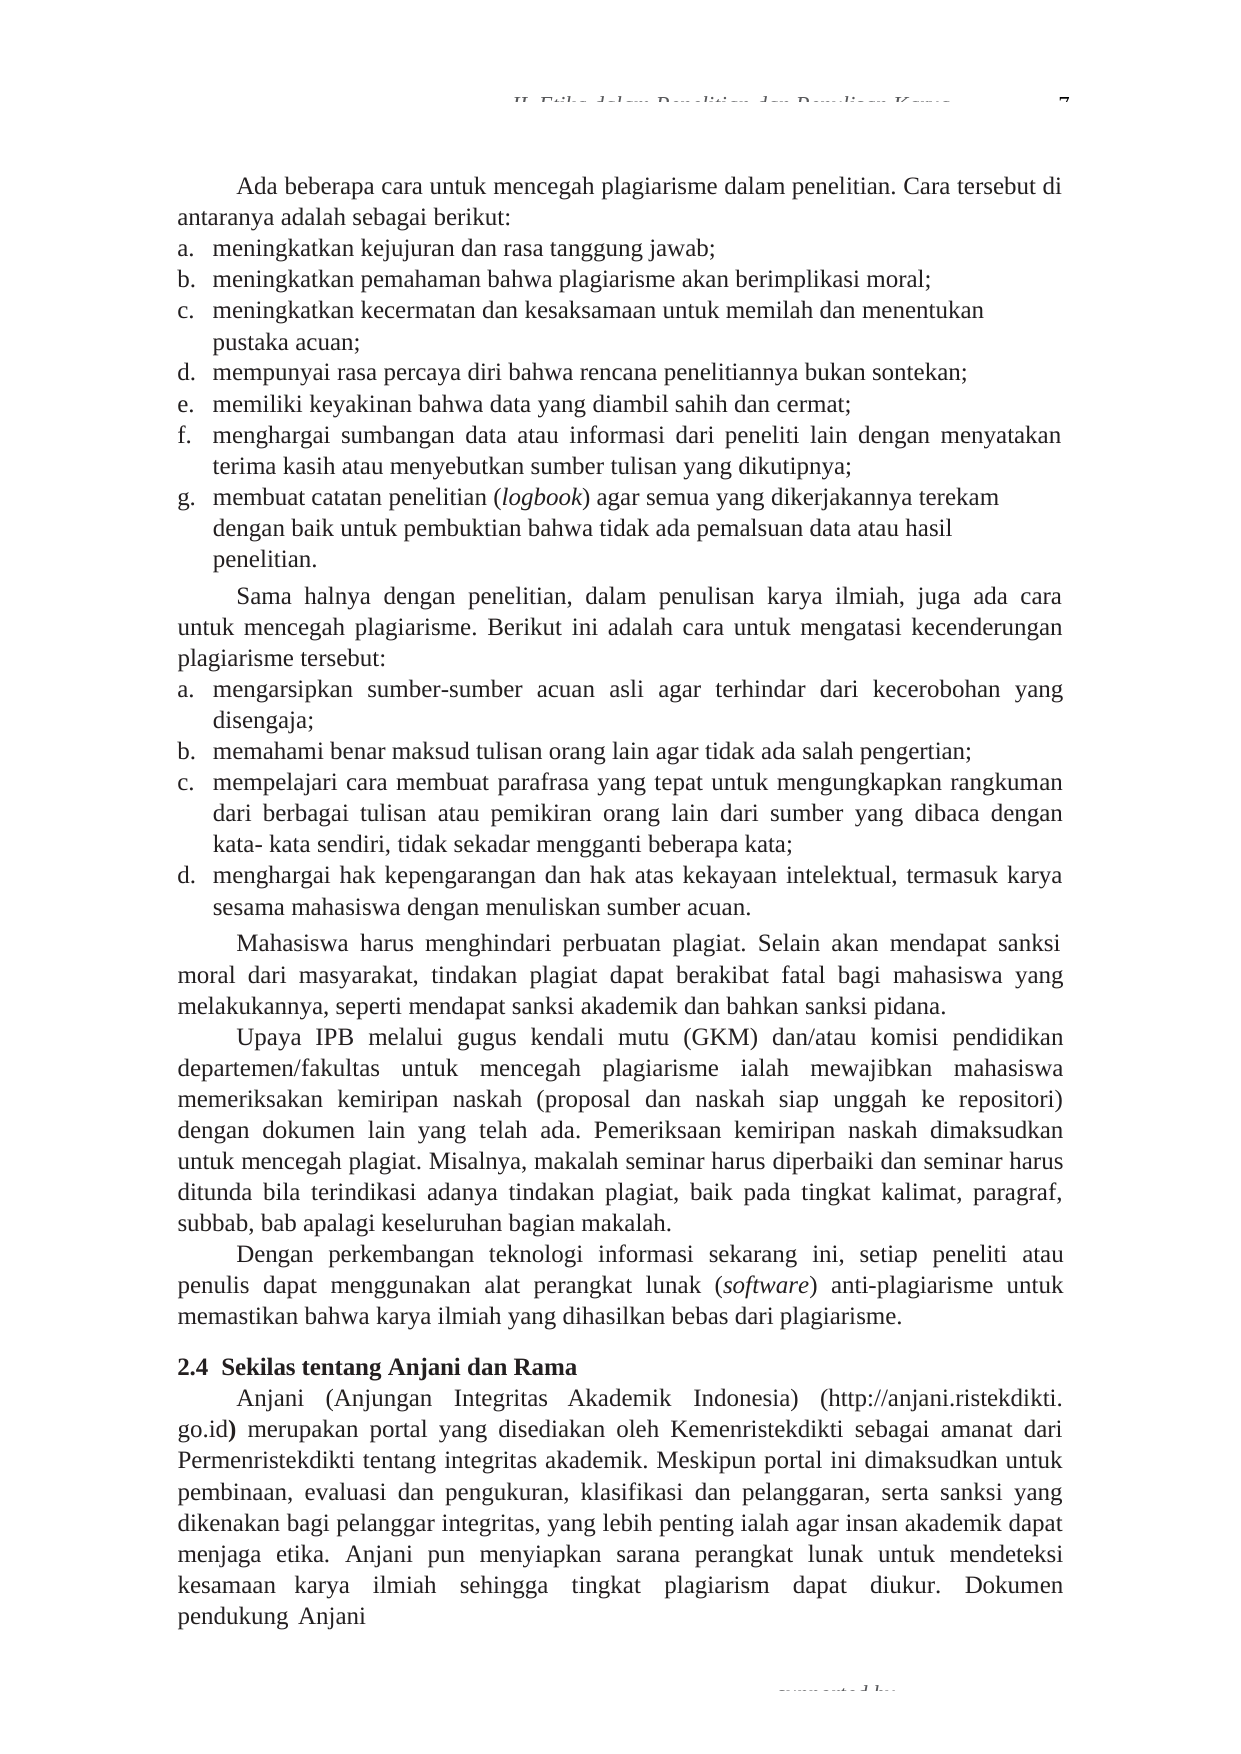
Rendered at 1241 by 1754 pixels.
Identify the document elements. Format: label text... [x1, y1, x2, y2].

text untuk mencegah plagiarisme. Berikut ini adalah cara untuk mengatasi kecenderungan plagiarisme tersebut: [177, 612, 1064, 672]
list membuat catatan penelitian (logbook) agar semua yang dikerjakannya terekam dengan baik untuk pembuktian bahwa tidak ada pemalsuan data atau hasil penelitian. [177, 482, 1063, 573]
text moral dari masyarakat, tindakan plagiat dapat berakibat fatal bagi mahasiswa yang melakukannya, seperti mendapat sanksi akademik dan bahkan sanksi pidana. [177, 960, 1063, 1019]
text Mahasiswa harus menghindari perbuatan plagiat. Selain akan mendapat sanksi [236, 928, 1240, 957]
list meningkatkan kejujuran dan rasa tanggung jawab; [177, 233, 1240, 262]
list memiliki keyakinan bahwa data yang diambil sahih dan cermat; [177, 389, 1240, 417]
text go.id) merupakan portal yang disediakan oleh Kemenristekdikti sebagai amanat dari Permenristekdikti tentang integritas akademik. Meskipun portal ini dimaksudkan untuk pembinaan, evaluasi dan pengukuran, klasifikasi dan pelanggaran, serta sanksi yang dikenakan bagi pelanggar integritas, yang lebih penting ialah agar insan akademik dapat menjaga etika. Anjani pun menyiapkan sarana perangkat lunak untuk mendeteksi kesamaan karya ilmiah sehingga tingkat plagiarism dapat diukur. Dokumen pendukung Anjani [177, 1414, 1063, 1629]
list meningkatkan kecermatan dan kesaksamaan untuk memilah dan menentukan pustaka acuan; [177, 296, 1063, 355]
list menghargai hak kepengarangan dan hak atas kekayaan intelektual, termasuk karya sesama mahasiswa dengan menuliskan sumber acuan. [177, 861, 1063, 920]
list memahami benar maksud tulisan orang lain agar tidak ada salah pengertian; [177, 737, 1240, 765]
list mempunyai rasa percaya diri bahwa rencana penelitiannya bukan sontekan; [177, 358, 1240, 386]
list mengarsipkan sumber-sumber acuan asli agar terhindar dari kecerobohan yang disengaja; [177, 674, 1063, 734]
subtitle Sekilas tentang Anjani dan Rama [177, 1352, 1240, 1381]
text Sama halnya dengan penelitian, dalam penulisan karya ilmiah, juga ada cara [236, 581, 1240, 610]
text Ada beberapa cara untuk mencegah plagiarisme dalam penelitian. Cara tersebut di antaranya adalah sebagai berikut: [177, 171, 1063, 231]
text Upaya IPB melalui gugus kendali mutu (GKM) dan/atau komisi pendidikan departemen/fakultas untuk mencegah plagiarisme ialah mewajibkan mahasiswa memeriksakan kemiripan naskah (proposal dan naskah siap unggah ke repositori) dengan dokumen lain yang telah ada. Pemeriksaan kemiripan naskah dimaksudkan untuk mencegah plagiat. Misalnya, makalah seminar harus diperbaiki dan seminar harus ditunda bila terindikasi adanya tindakan plagiat, baik pada tingkat kalimat, paragraf, subbab, bab apalagi keseluruhan bagian makalah. [177, 1022, 1063, 1237]
text Dengan perkembangan teknologi informasi sekarang ini, setiap peneliti atau penulis dapat menggunakan alat perangkat lunak (software) anti-plagiarisme untuk memastikan bahwa karya ilmiah yang dihasilkan bebas dari plagiarisme. [177, 1239, 1063, 1330]
list menghargai sumbangan data atau informasi dari peneliti lain dengan menyatakan terima kasih atau menyebutkan sumber tulisan yang dikutipnya; [177, 420, 1063, 480]
list mempelajari cara membuat parafrasa yang tepat untuk mengungkapkan rangkuman dari berbagai tulisan atau pemikiran orang lain dari sumber yang dibaca dengan kata- kata sendiri, tidak sekadar mengganti beberapa kata; [177, 767, 1063, 858]
text Anjani (Anjungan Integritas Akademik Indonesia) (http://anjani.ristekdikti. [236, 1383, 1240, 1412]
list meningkatkan pemahaman bahwa plagiarisme akan berimplikasi moral; [177, 264, 1240, 293]
